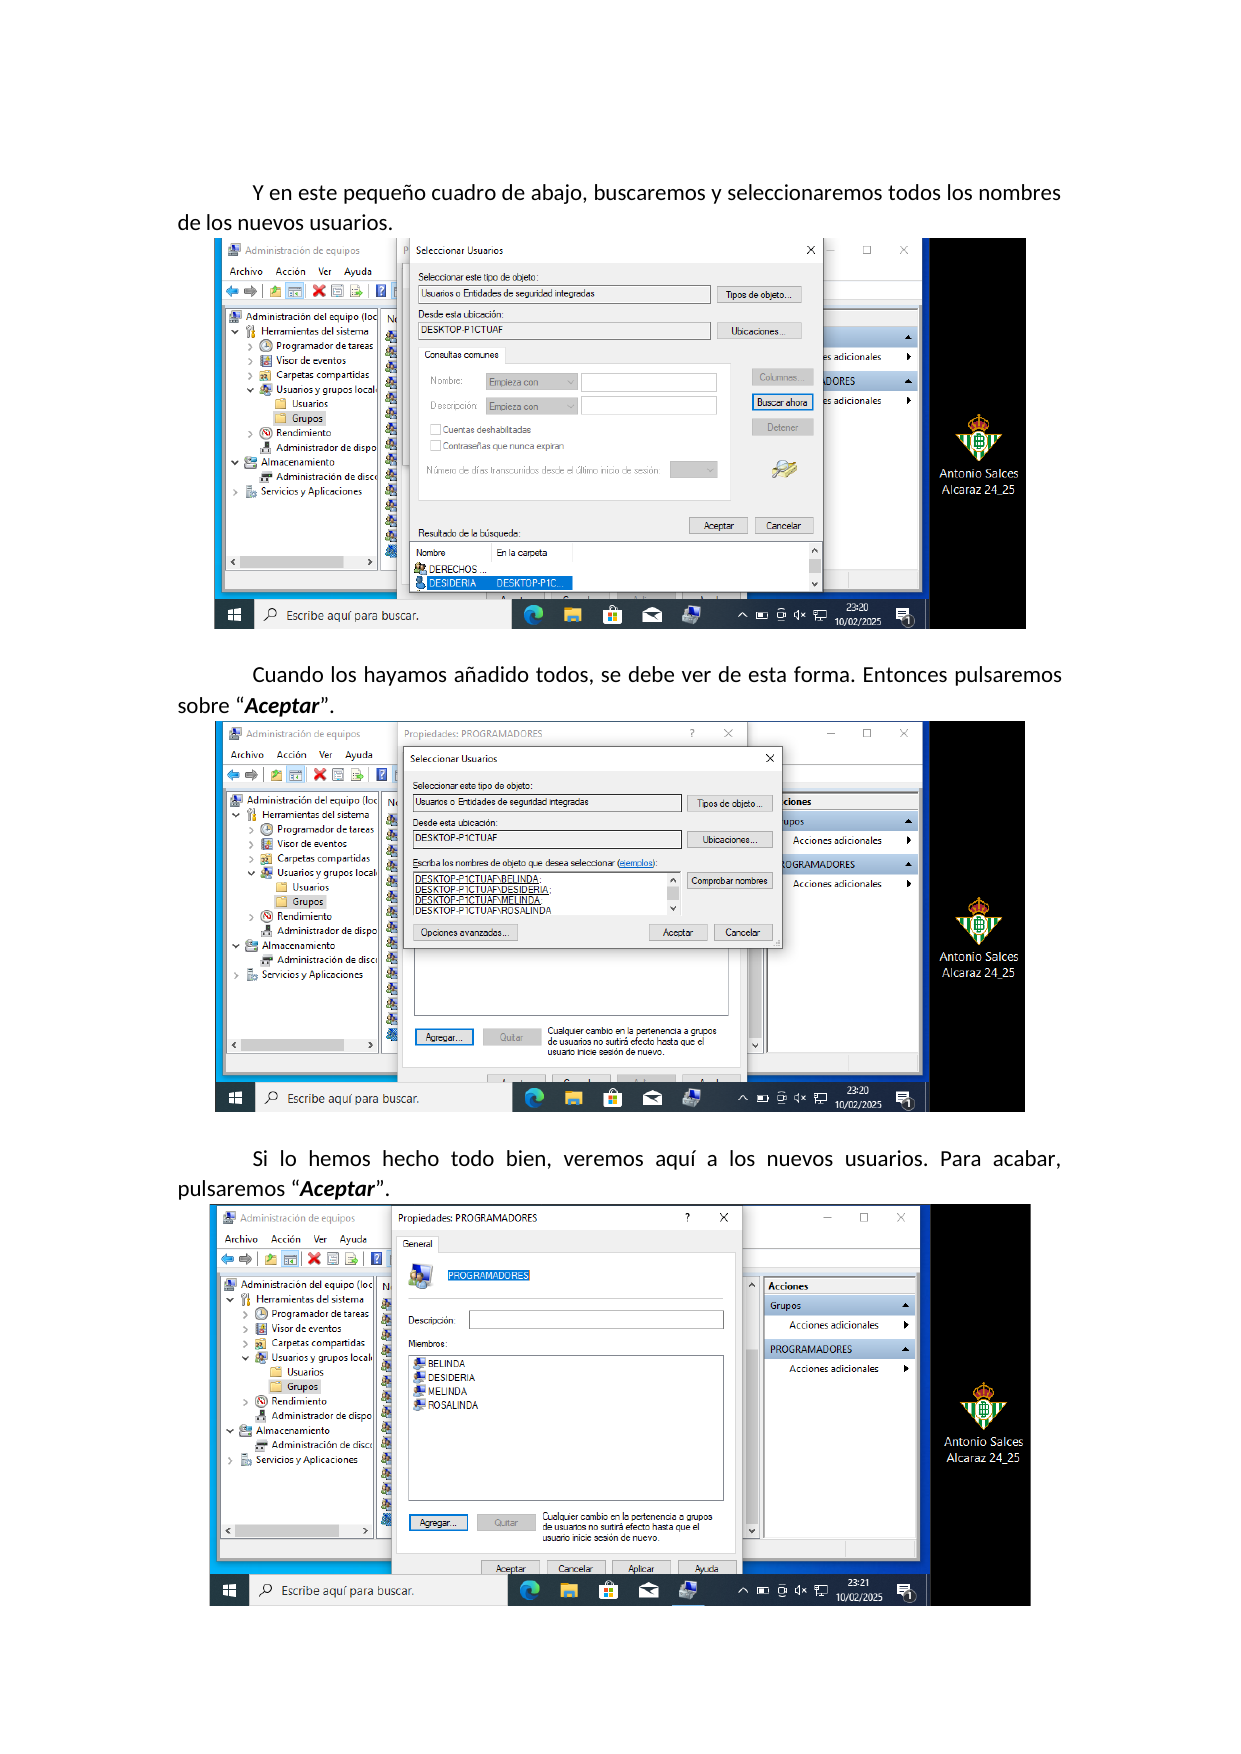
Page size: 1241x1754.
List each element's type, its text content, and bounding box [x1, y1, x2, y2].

picture [215, 721, 1025, 1112]
picture [214, 238, 1026, 629]
text Y en este pequeño cuadro de abajo, buscaremos y seleccionaremos todos los nombres de los nuevos usuarios. [177, 178, 1063, 236]
picture [209, 1204, 1031, 1606]
text Cuando los hayamos añadido todos, se debe ver de esta forma. Entonces pulsaremos sobre “Aceptar”. [177, 661, 1063, 719]
text Si lo hemos hecho todo bien, veremos aquí a los nuevos usuarios. Para acabar, pulsaremos “Aceptar”. [177, 1144, 1063, 1203]
